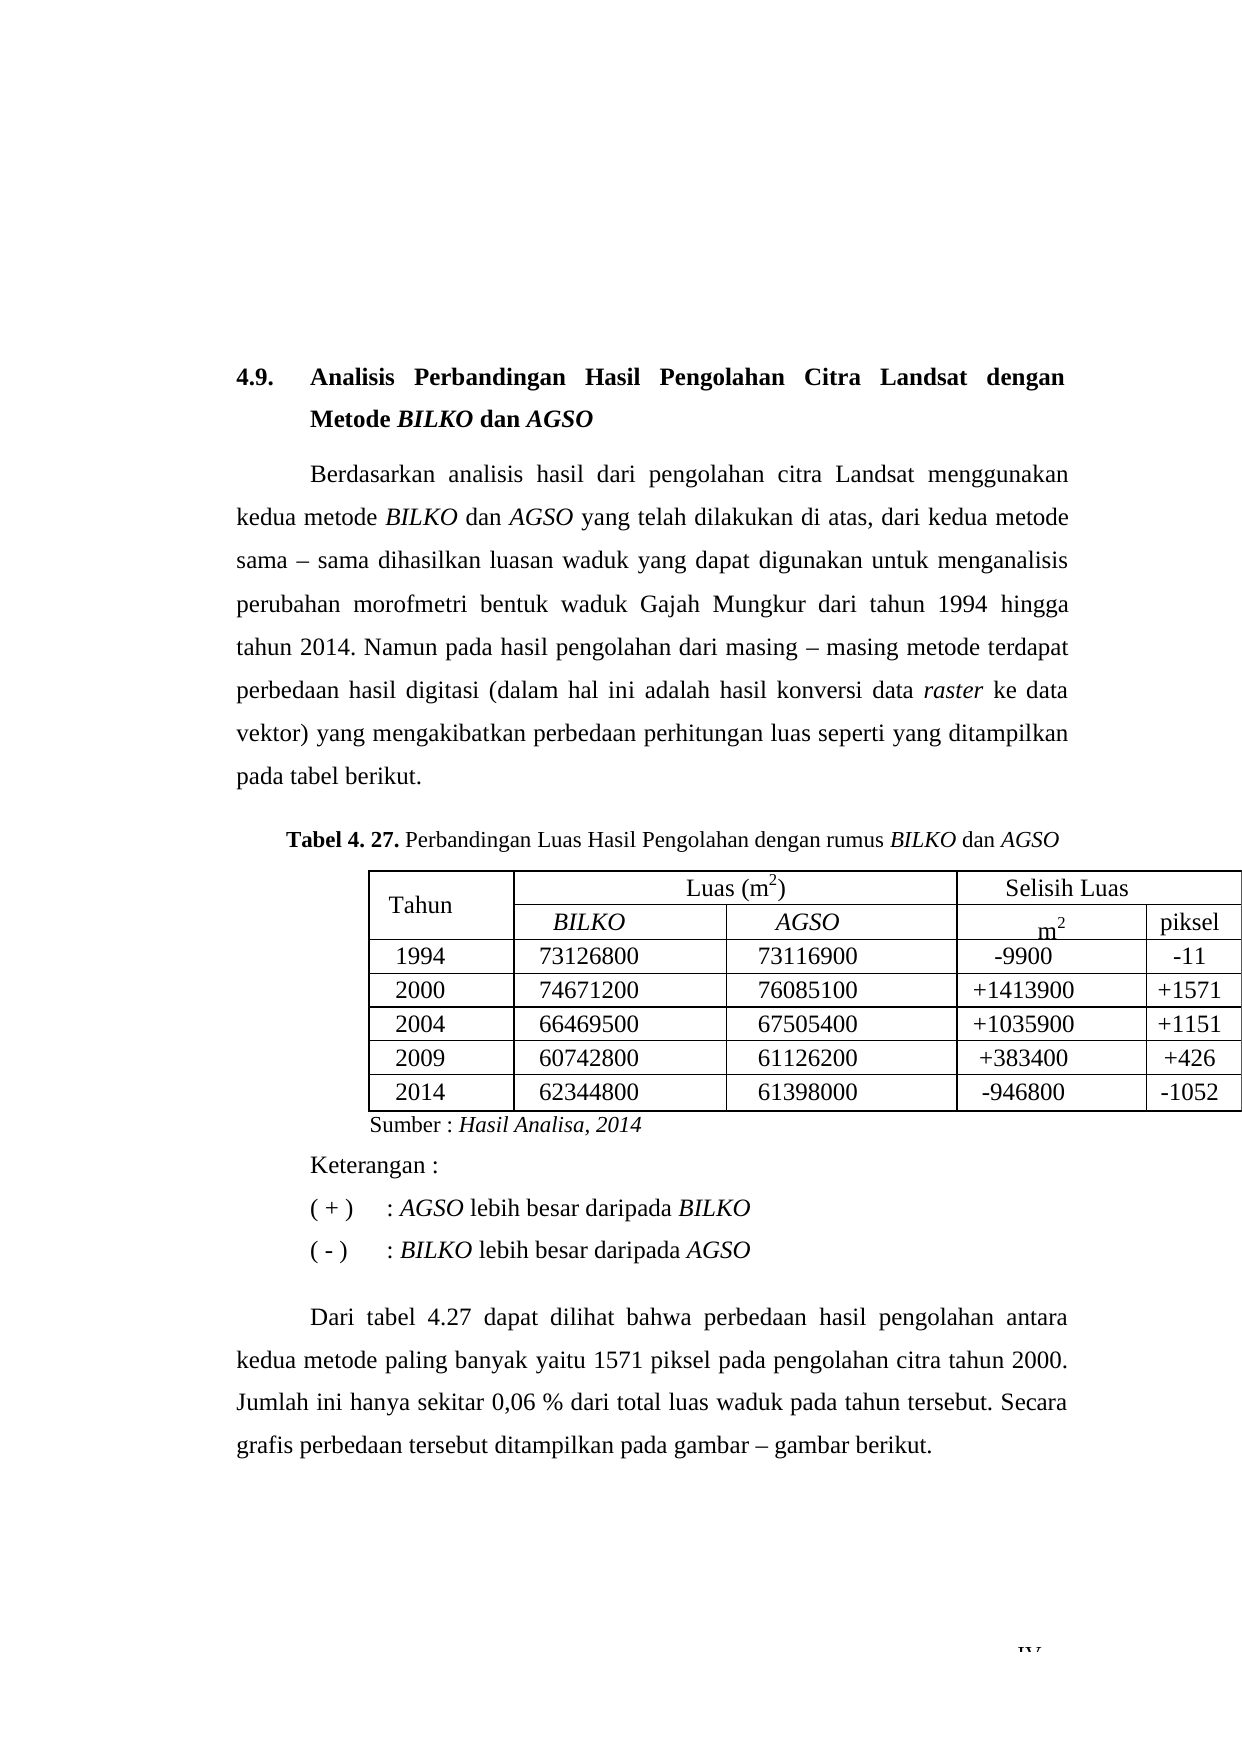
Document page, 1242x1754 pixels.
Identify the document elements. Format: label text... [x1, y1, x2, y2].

table_header Tahun [370, 872, 513, 939]
table_cell 61398000 [727, 1075, 956, 1110]
text Keterangan : [310, 1151, 1075, 1179]
table_cell 74671200 [515, 974, 726, 1006]
table_cell +426 [1147, 1041, 1241, 1074]
table_cell 1994 [370, 940, 513, 973]
text Sumber : Hasil Analisa, 2014 [369, 1112, 1075, 1137]
table_cell +1413900 [958, 974, 1146, 1006]
table_header Luas (m2) [515, 872, 956, 904]
table_cell -946800 [958, 1075, 1146, 1110]
table_cell m2 [958, 905, 1146, 939]
text Dari tabel 4.27 dapat dilihat bahwa perbedaan hasil pengolahan antara kedua metode paling banyak yaitu 1571 piksel pada pengolahan citra tahun 2000. Jumlah ini hanya sekitar 0,06 % dari total luas waduk pada tahun tersebut. Secara grafis perbedaan tersebut ditampilkan pada gambar – gambar berikut. [236, 1302, 1068, 1459]
table_cell 76085100 [727, 974, 956, 1006]
text ( - ) : BILKO lebih besar daripada AGSO [310, 1235, 1075, 1263]
text Metode BILKO dan AGSO [310, 404, 1075, 433]
table_cell BILKO [515, 905, 726, 939]
table_cell AGSO [727, 905, 956, 939]
table_cell -11 [1147, 940, 1241, 973]
table_cell 60742800 [515, 1041, 726, 1074]
table_cell 73116900 [727, 940, 956, 973]
text 4.9. Analisis Perbandingan Hasil Pengolahan Citra Landsat dengan [236, 362, 1075, 391]
table_cell +383400 [958, 1041, 1146, 1074]
table_cell 66469500 [515, 1008, 726, 1040]
table_cell 2000 [370, 974, 513, 1006]
text Tabel 4. 27. Perbandingan Luas Hasil Pengolahan dengan rumus BILKO dan AGSO [286, 826, 1075, 851]
table_cell +1035900 [958, 1008, 1146, 1040]
text Berdasarkan analisis hasil dari pengolahan citra Landsat menggunakan kedua metode BILKO dan AGSO yang telah dilakukan di atas, dari kedua metode sama – sama dihasilkan luasan waduk yang dapat digunakan untuk menganalisis perubahan morofmetri bentuk waduk Gajah Mungkur dari tahun 1994 hingga tahun 2014. Namun pada hasil pengolahan dari masing – masing metode terdapat perbedaan hasil digitasi (dalam hal ini adalah hasil konversi data raster ke data vektor) yang mengakibatkan perbedaan perhitungan luas seperti yang ditampilkan pada tabel berikut. [236, 459, 1069, 790]
table_header Selisih Luas [958, 872, 1241, 904]
table_cell 61126200 [727, 1041, 956, 1074]
text ( + ) : AGSO lebih besar daripada BILKO [310, 1193, 1075, 1221]
table_cell 62344800 [515, 1075, 726, 1110]
table_cell piksel [1147, 905, 1241, 939]
table_cell +1151 [1147, 1008, 1241, 1040]
table_cell -1052 [1147, 1075, 1241, 1110]
table_cell 67505400 [727, 1008, 956, 1040]
table_cell 73126800 [515, 940, 726, 973]
table_cell +1571 [1147, 974, 1241, 1006]
table_cell -9900 [958, 940, 1146, 973]
table_cell 2009 [370, 1041, 513, 1074]
table_cell 2004 [370, 1008, 513, 1040]
table_cell 2014 [370, 1075, 513, 1110]
